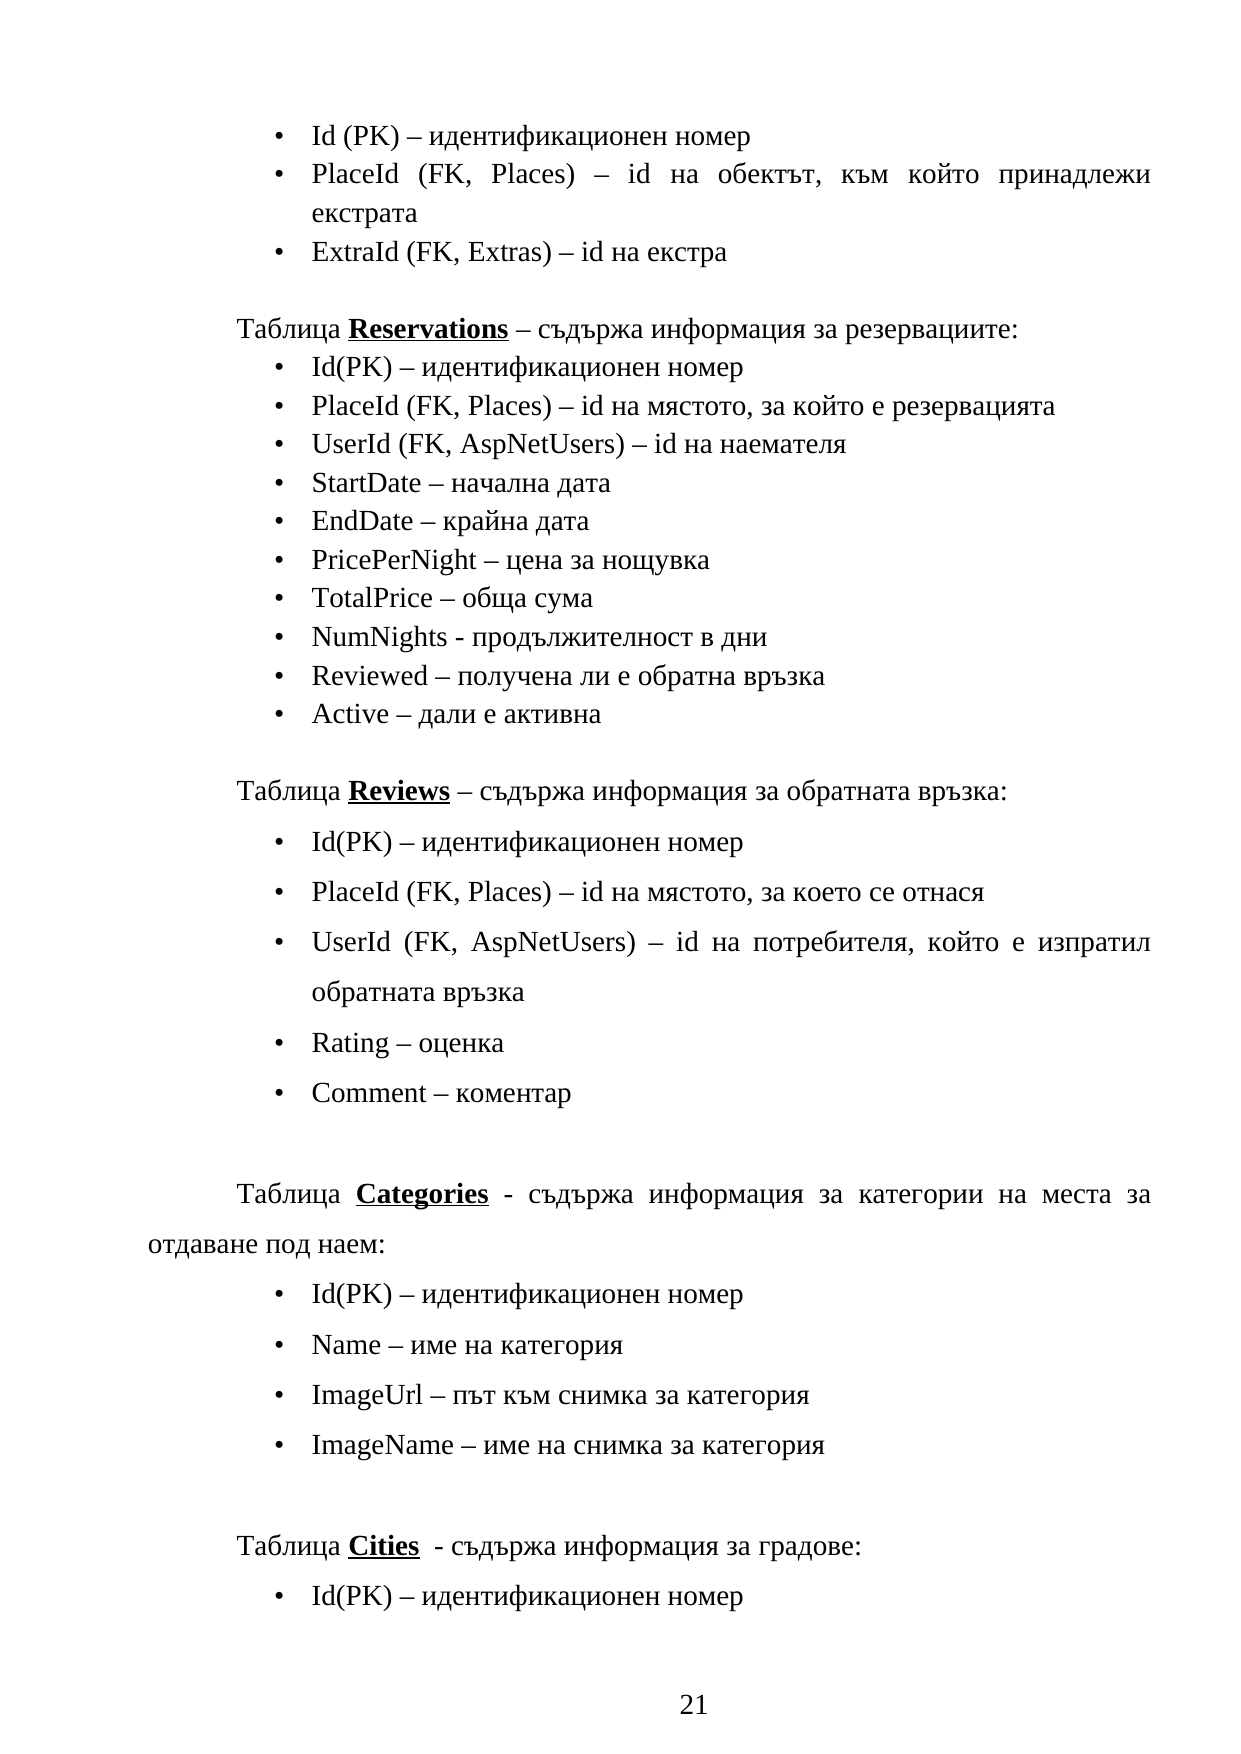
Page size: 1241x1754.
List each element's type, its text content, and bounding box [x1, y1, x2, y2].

text Таблица Cities - съдържа информация за градове: [148, 1528, 1152, 1562]
list Rating – оценка [274, 1025, 1152, 1058]
list NumNights - продължителност в дни [274, 619, 1152, 653]
list Id(PK) – идентификационен номер [274, 349, 1152, 383]
list Name – име на категория [274, 1327, 1152, 1360]
list PricePerNight – цена за нощувка [274, 542, 1152, 576]
list ExtraId (FK, Extras) – id на екстра [274, 234, 1152, 267]
list PlaceId (FK, Places) – id на мястото, за който е резервацията [274, 388, 1152, 421]
list Reviewed – получена ли е обратна връзка [274, 658, 1152, 691]
list TotalPrice – обща сума [274, 581, 1152, 614]
list PlaceId (FK, Places) – id на обектът, към който принадлежи екстрата [274, 157, 1152, 229]
list StartDate – начална дата [274, 465, 1152, 498]
list ImageName – име на снимка за категория [274, 1427, 1152, 1461]
text Таблица Categories - съдържа информация за категории на места за отдаване под наем: [148, 1176, 1152, 1260]
list Comment – коментар [274, 1075, 1152, 1109]
list EndDate – крайна дата [274, 503, 1152, 537]
list ImageUrl – път към снимка за категория [274, 1377, 1152, 1411]
text Таблица Reservations – съдържа информация за резервациите: [148, 311, 1152, 344]
list Id(PK) – идентификационен номер [274, 824, 1152, 857]
text Таблица Reviews – съдържа информация за обратната връзка: [148, 773, 1152, 807]
list PlaceId (FK, Places) – id на мястото, за което се отнася [274, 874, 1152, 907]
list UserId (FK, AspNetUsers) – id на потребителя, който е изпратил обратната връзка [274, 924, 1152, 1008]
list UserId (FK, AspNetUsers) – id на наемателя [274, 426, 1152, 460]
list Id (PK) – идентификационен номер [274, 118, 1152, 152]
list Id(PK) – идентификационен номер [274, 1276, 1152, 1310]
list Id(PK) – идентификационен номер [274, 1578, 1152, 1612]
list Active – дали е активна [274, 696, 1152, 730]
